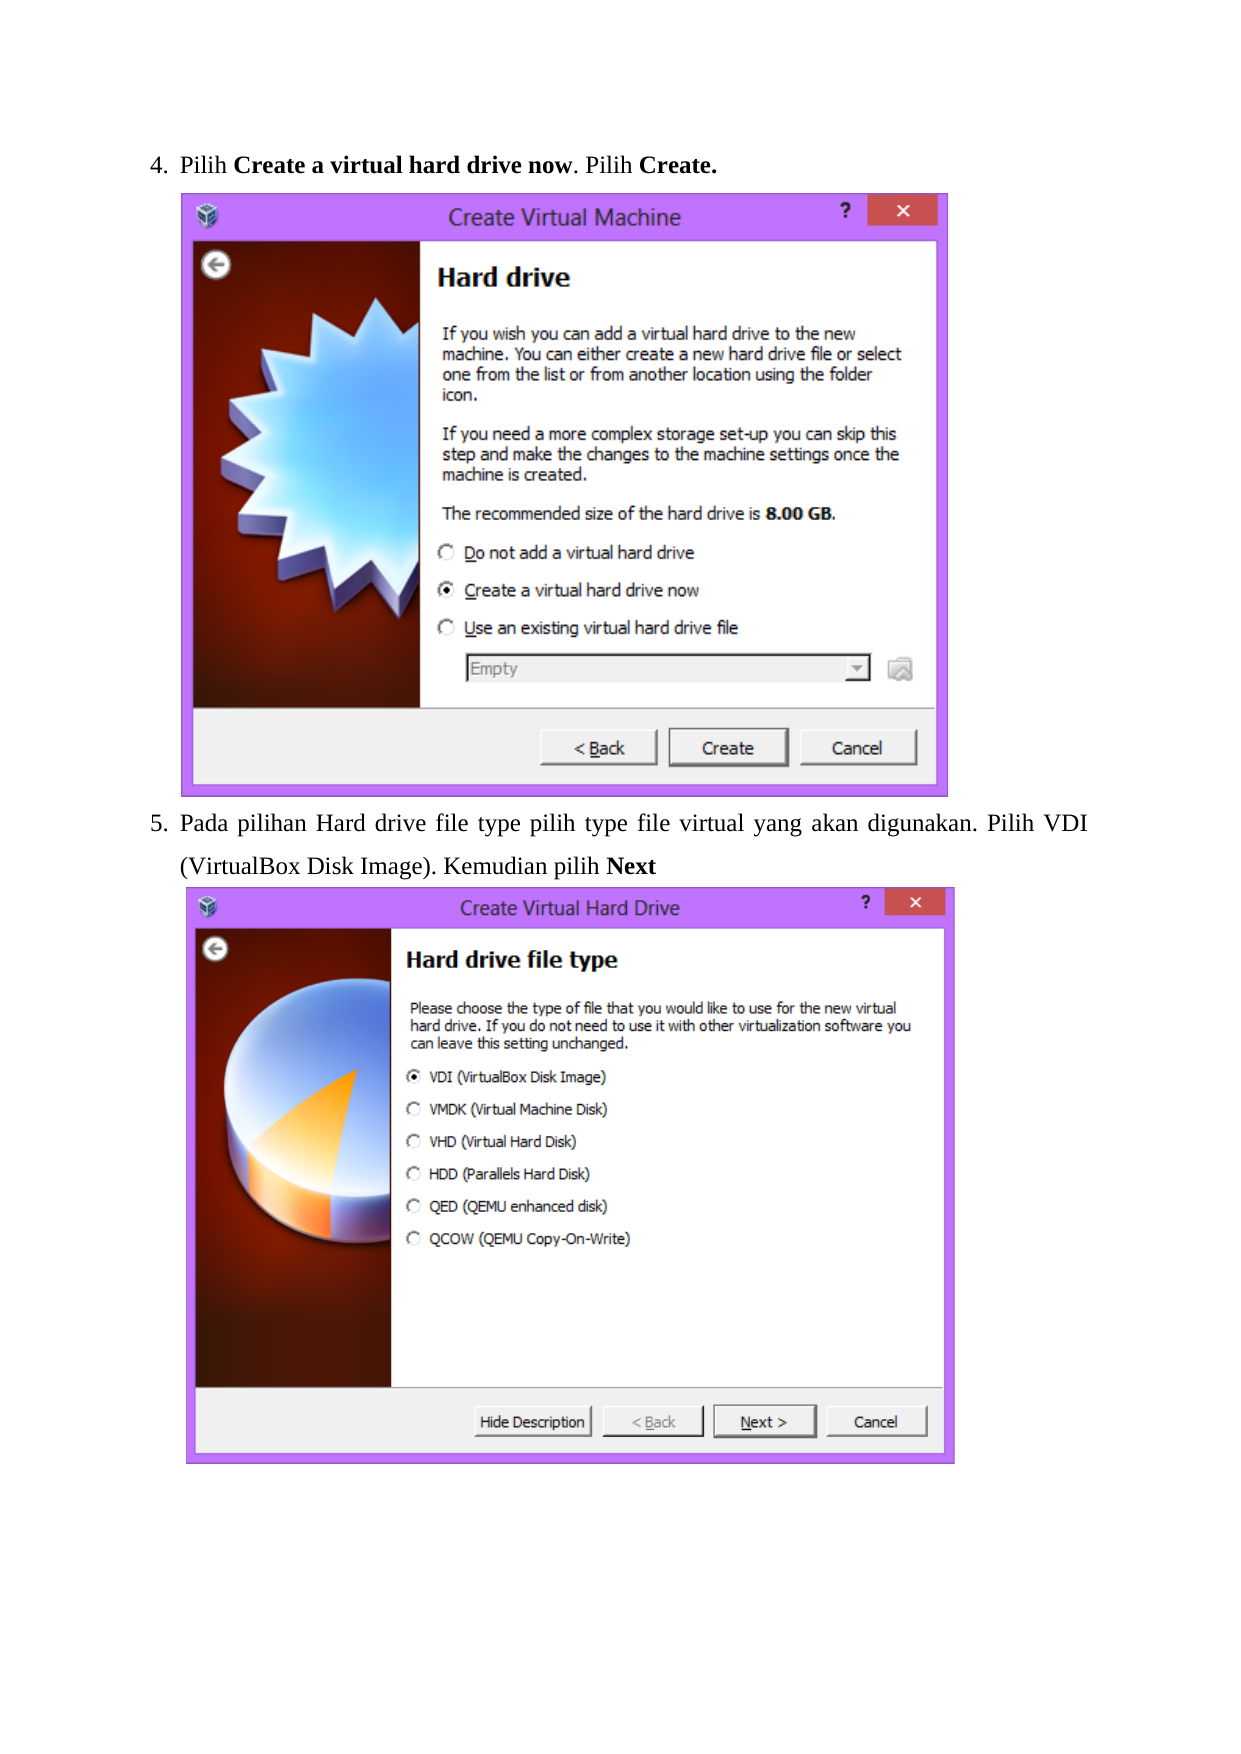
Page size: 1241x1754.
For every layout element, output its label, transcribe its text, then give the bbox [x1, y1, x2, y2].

picture [181, 193, 949, 797]
list Pilih Create a virtual hard drive now. Pilih Create. [150, 150, 1090, 179]
picture [186, 887, 955, 1464]
list Pada pilihan Hard drive file type pilih type file virtual yang akan digunakan. Pilih VDI (VirtualBox Disk Image). Kemudian pilih Next [150, 808, 1090, 879]
